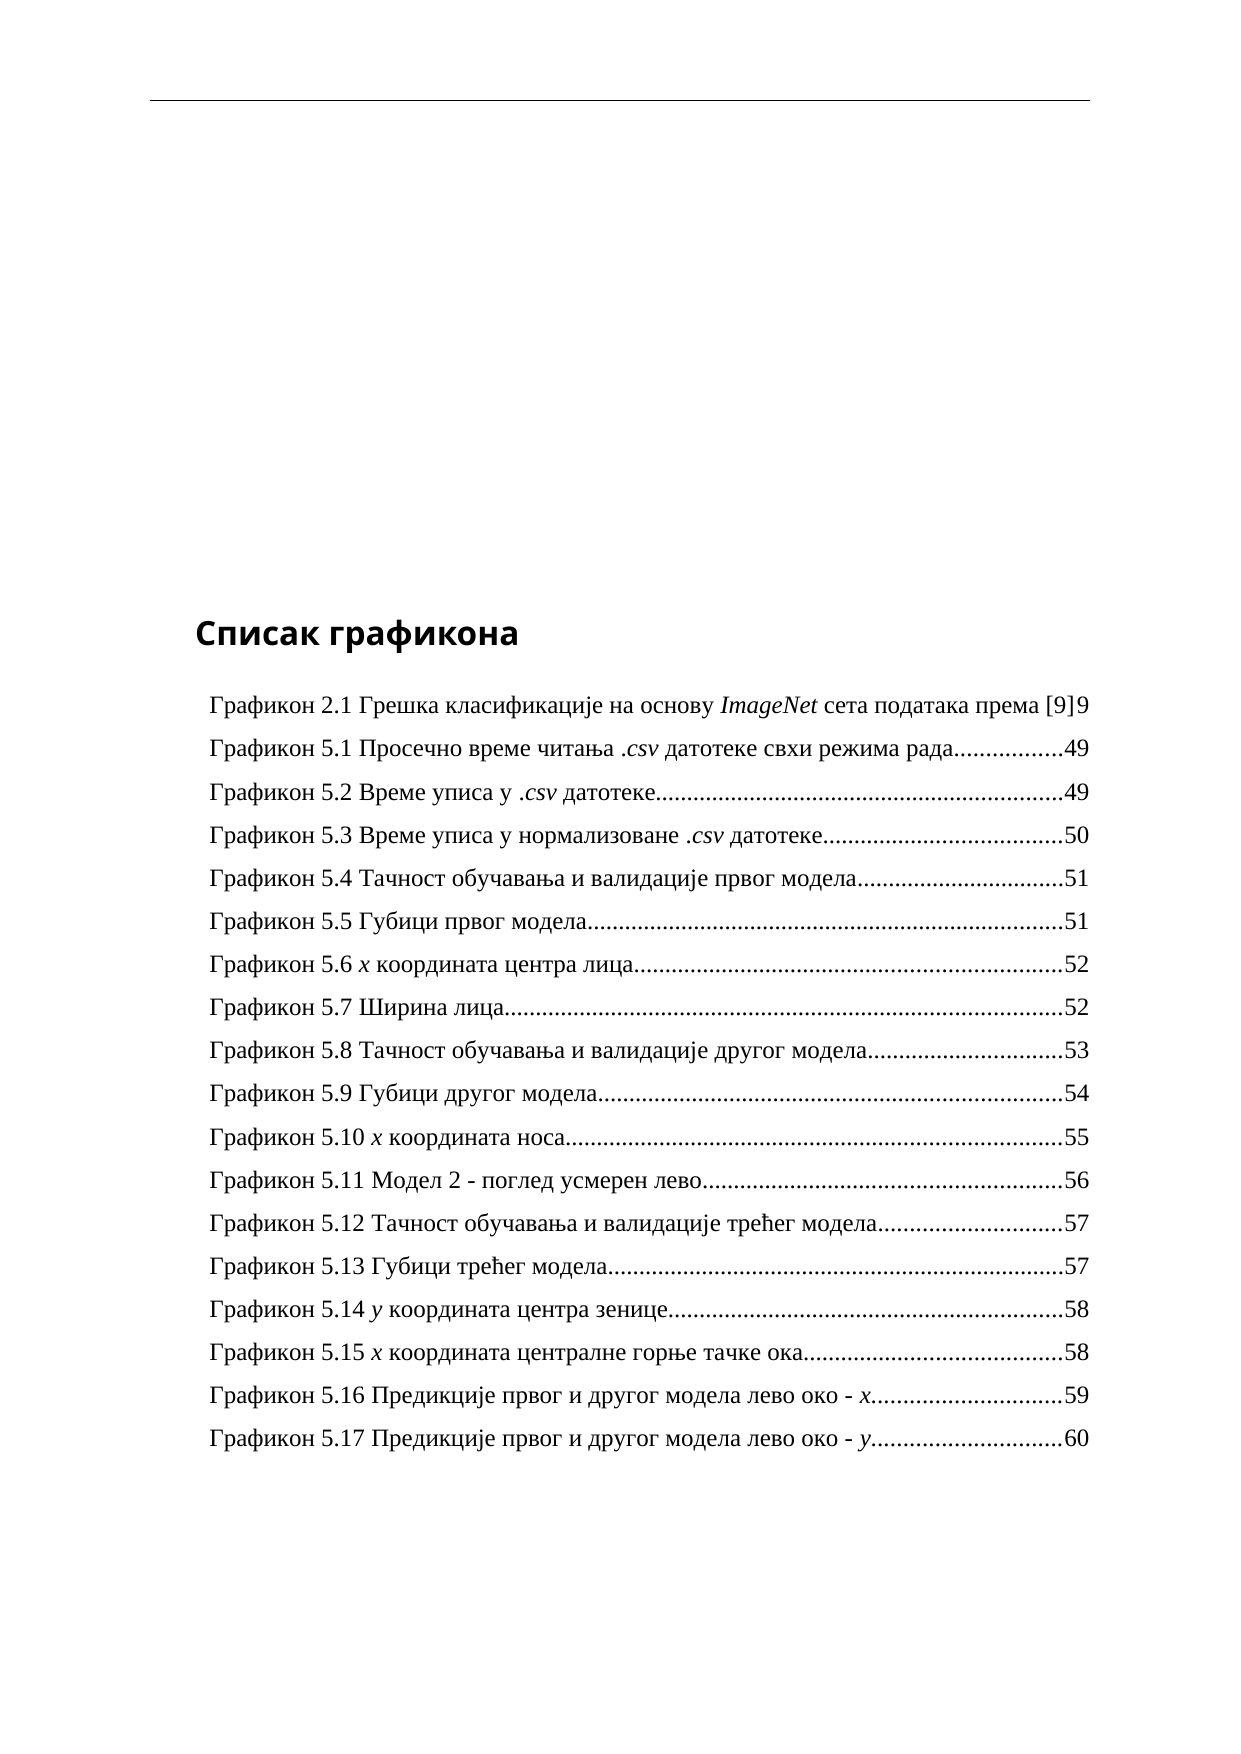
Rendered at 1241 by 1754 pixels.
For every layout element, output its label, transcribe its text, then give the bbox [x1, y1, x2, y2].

text Графикон 5.5 Губици првог модела 51 [150, 906, 1090, 935]
text Графикон 5.2 Време уписа у .csv датотеке 49 [150, 777, 1090, 805]
text Графикон 5.13 Губици трећег модела 57 [150, 1251, 1090, 1280]
text Графикон 5.9 Губици другог модела 54 [150, 1078, 1090, 1107]
text Графикон 5.4 Тачност обучавања и валидације првог модела 51 [150, 863, 1090, 892]
text Графикон 5.15 x координата централне горње тачке ока 58 [150, 1337, 1090, 1366]
text Графикон 5.8 Тачност обучавања и валидације другог модела 53 [150, 1035, 1090, 1064]
text Графикон 5.14 y координата центра зенице 58 [150, 1294, 1090, 1323]
text Графикон 5.3 Време уписа у нормализоване .csv датотеке 50 [150, 820, 1090, 848]
text Графикон 5.7 Ширина лица 52 [150, 992, 1090, 1021]
text Графикон 5.6 x координата центра лица 52 [150, 949, 1090, 978]
text Графикон 2.1 Грешка класификације на основу ImageNet сета података према [9] 9 [150, 690, 1090, 719]
text Графикон 5.11 Модел 2 - поглед усмерен лево 56 [150, 1165, 1090, 1193]
text Графикон 5.1 Просечно време читања .csv датотеке свхи режима рада 49 [150, 733, 1090, 762]
subtitle Списак графикона [195, 610, 972, 655]
text Графикон 5.17 Предикције првог и другог модела лево око - y 60 [150, 1423, 1090, 1452]
text Графикон 5.10 x координата носа 55 [150, 1122, 1090, 1150]
text Графикон 5.12 Тачност обучавања и валидације трећег модела 57 [150, 1208, 1090, 1237]
text Графикон 5.16 Предикције првог и другог модела лево око - x 59 [150, 1380, 1090, 1409]
